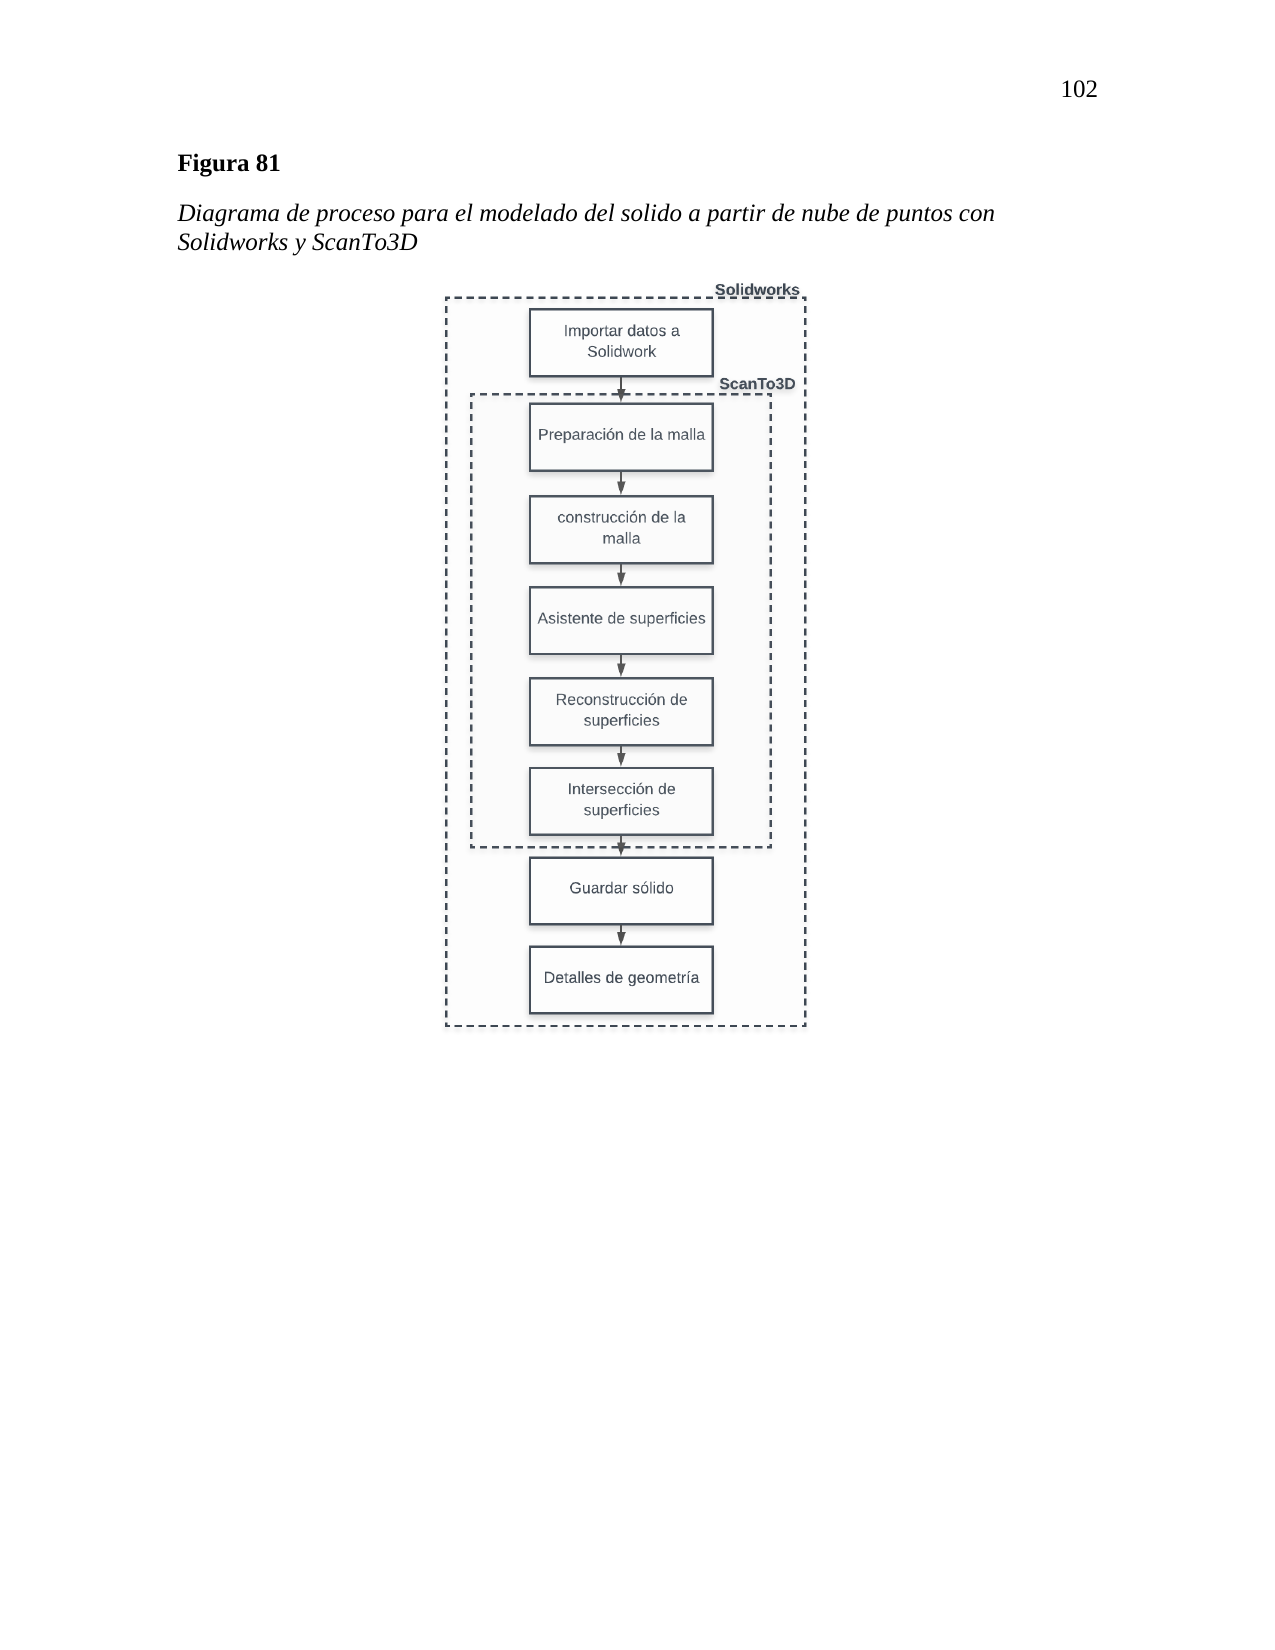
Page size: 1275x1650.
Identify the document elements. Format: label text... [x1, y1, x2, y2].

picture [413, 276, 862, 1037]
text Figura 81 Diagrama de proceso para el modelado del solido a partir de nube de puntos con Solidworks y ScanTo3D [177, 148, 1098, 255]
